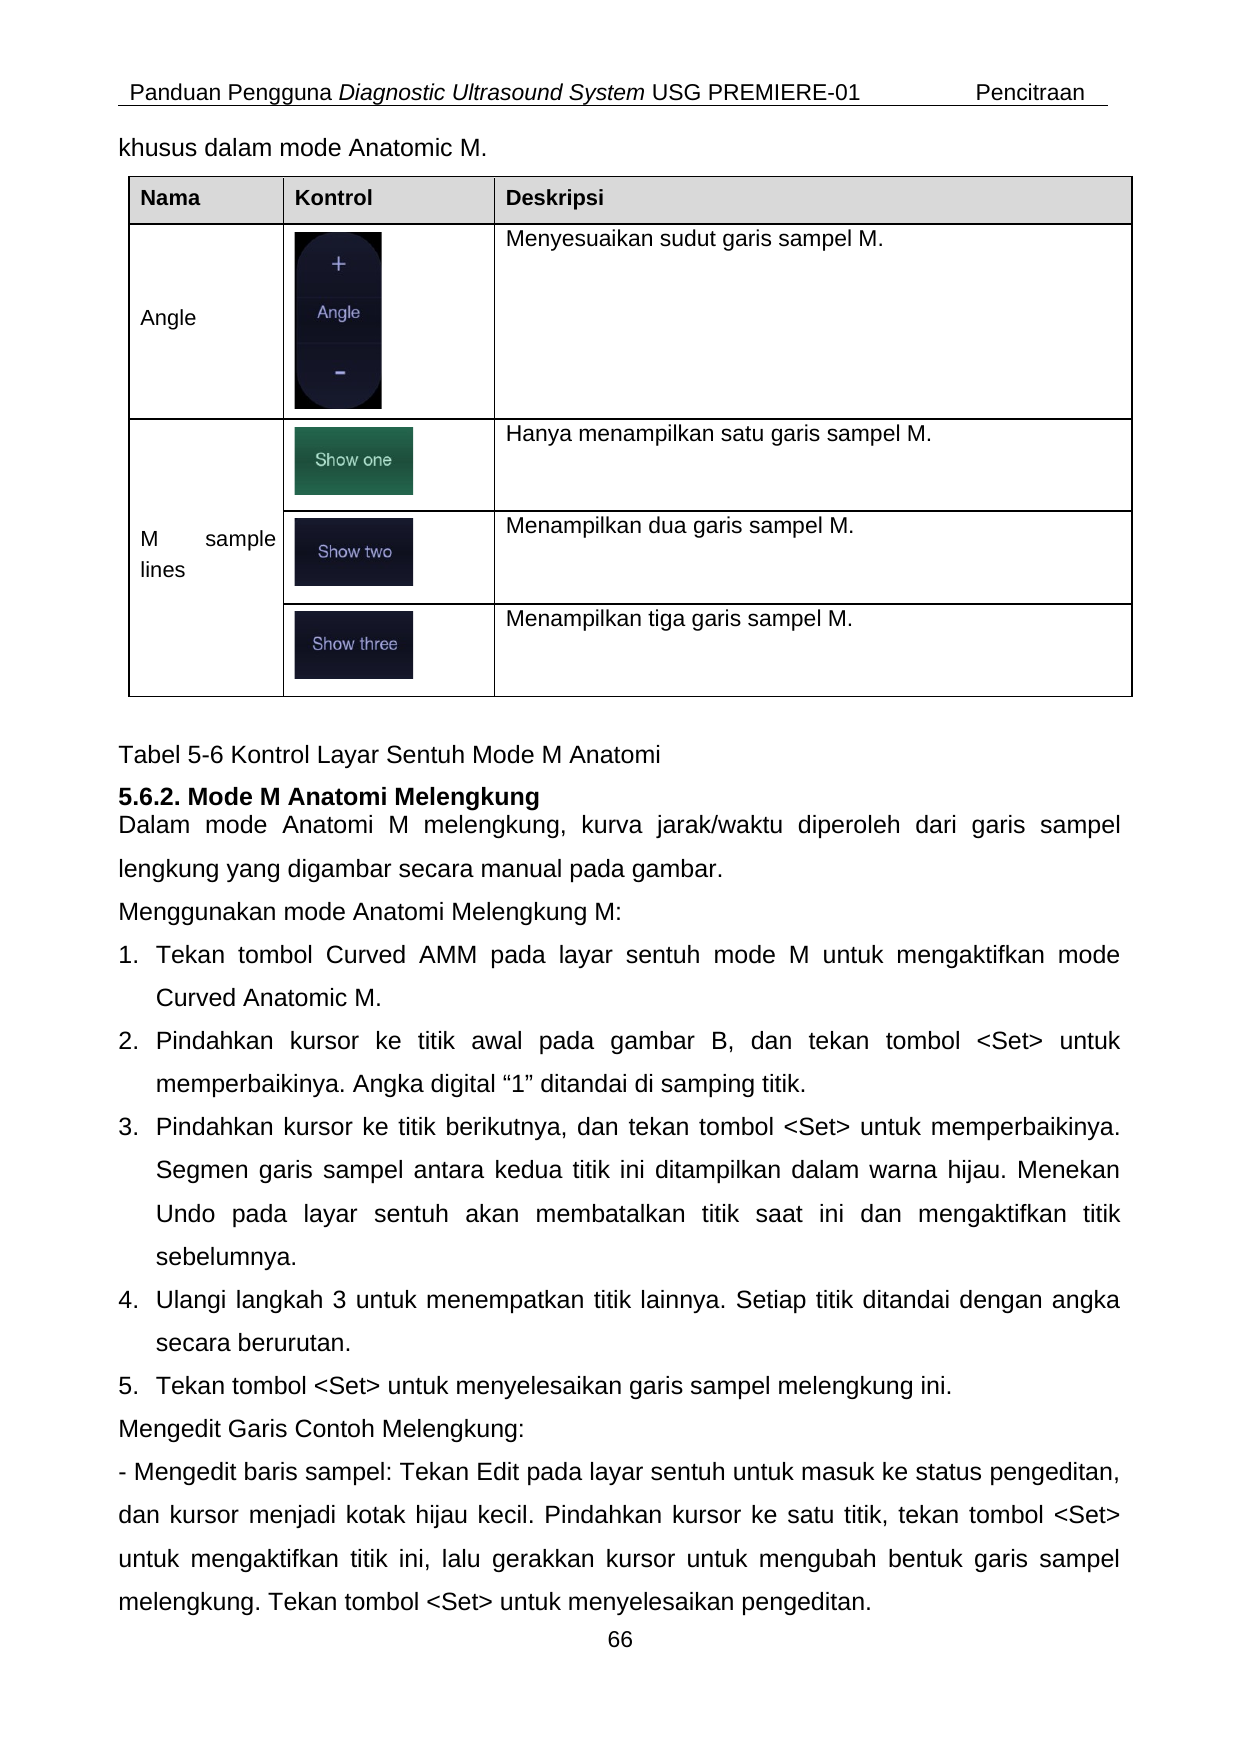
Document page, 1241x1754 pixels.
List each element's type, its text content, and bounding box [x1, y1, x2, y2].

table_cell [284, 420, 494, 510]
text - Mengedit baris sampel: Tekan Edit pada layar sentuh untuk masuk ke status pengeditan, dan kursor menjadi kotak hijau kecil. Pindahkan kursor ke satu titik, tekan tombol <Set> untuk mengaktifkan titik ini, lalu gerakkan kursor untuk mengubah bentuk garis sampel melengkung. Tekan tombol <Set> untuk menyelesaikan pengeditan. [118, 1457, 1122, 1616]
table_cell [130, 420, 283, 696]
list Tekan tombol <Set> untuk menyelesaikan garis sampel melengkung ini. [118, 1371, 1122, 1400]
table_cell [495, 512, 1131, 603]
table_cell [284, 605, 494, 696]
text Tabel 5-6 Kontrol Layar Sentuh Mode M Anatomi [118, 740, 1122, 769]
picture [294, 518, 414, 586]
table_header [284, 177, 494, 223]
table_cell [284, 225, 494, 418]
text Mengedit Garis Contoh Melengkung: [118, 1414, 1122, 1443]
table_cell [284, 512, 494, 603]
picture [294, 611, 414, 679]
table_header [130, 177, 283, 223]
subtitle 5.6.2. Mode M Anatomi Melengkung [118, 783, 1122, 811]
text Menggunakan mode Anatomi Melengkung M: [118, 897, 1122, 926]
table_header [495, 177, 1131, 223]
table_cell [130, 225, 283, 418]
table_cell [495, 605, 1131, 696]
list Ulangi langkah 3 untuk menempatkan titik lainnya. Setiap titik ditandai dengan angka secara berurutan. [118, 1285, 1122, 1357]
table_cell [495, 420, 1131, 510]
picture [294, 232, 382, 409]
list Tekan tombol Curved AMM pada layar sentuh mode M untuk mengaktifkan mode Curved Anatomic M. [118, 940, 1122, 1012]
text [118, 133, 1122, 161]
picture [294, 427, 414, 495]
list Pindahkan kursor ke titik awal pada gambar B, dan tekan tombol <Set> untuk memperbaikinya. Angka digital “1” ditandai di samping titik. [118, 1026, 1122, 1098]
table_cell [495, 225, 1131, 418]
text Dalam mode Anatomi M melengkung, kurva jarak/waktu diperoleh dari garis sampel lengkung yang digambar secara manual pada gambar. [118, 811, 1122, 882]
list Pindahkan kursor ke titik berikutnya, dan tekan tombol <Set> untuk memperbaikinya. Segmen garis sampel antara kedua titik ini ditampilkan dalam warna hijau. Menekan Undo pada layar sentuh akan membatalkan titik saat ini dan mengaktifkan titik sebelumnya. [118, 1112, 1122, 1271]
